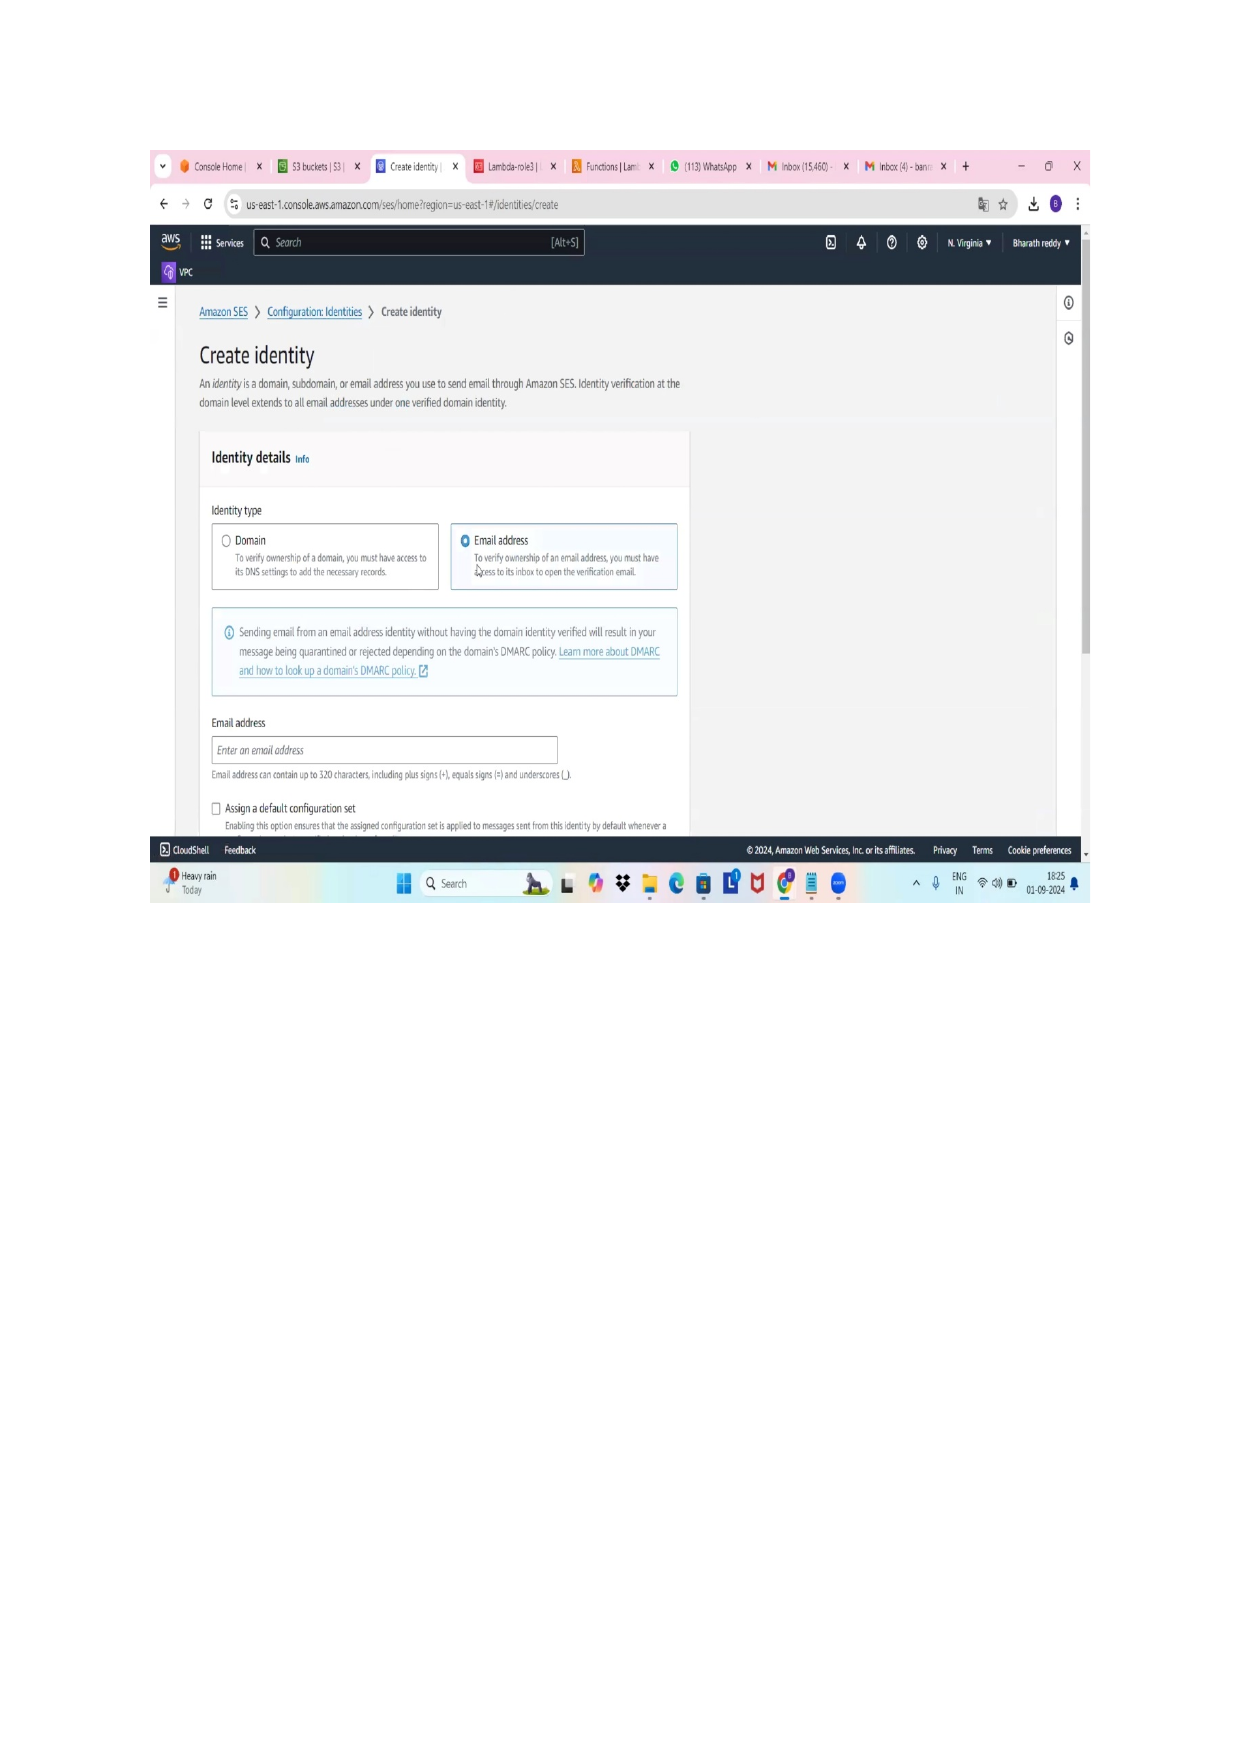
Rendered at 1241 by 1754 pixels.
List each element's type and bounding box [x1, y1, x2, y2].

picture [150, 150, 1091, 903]
